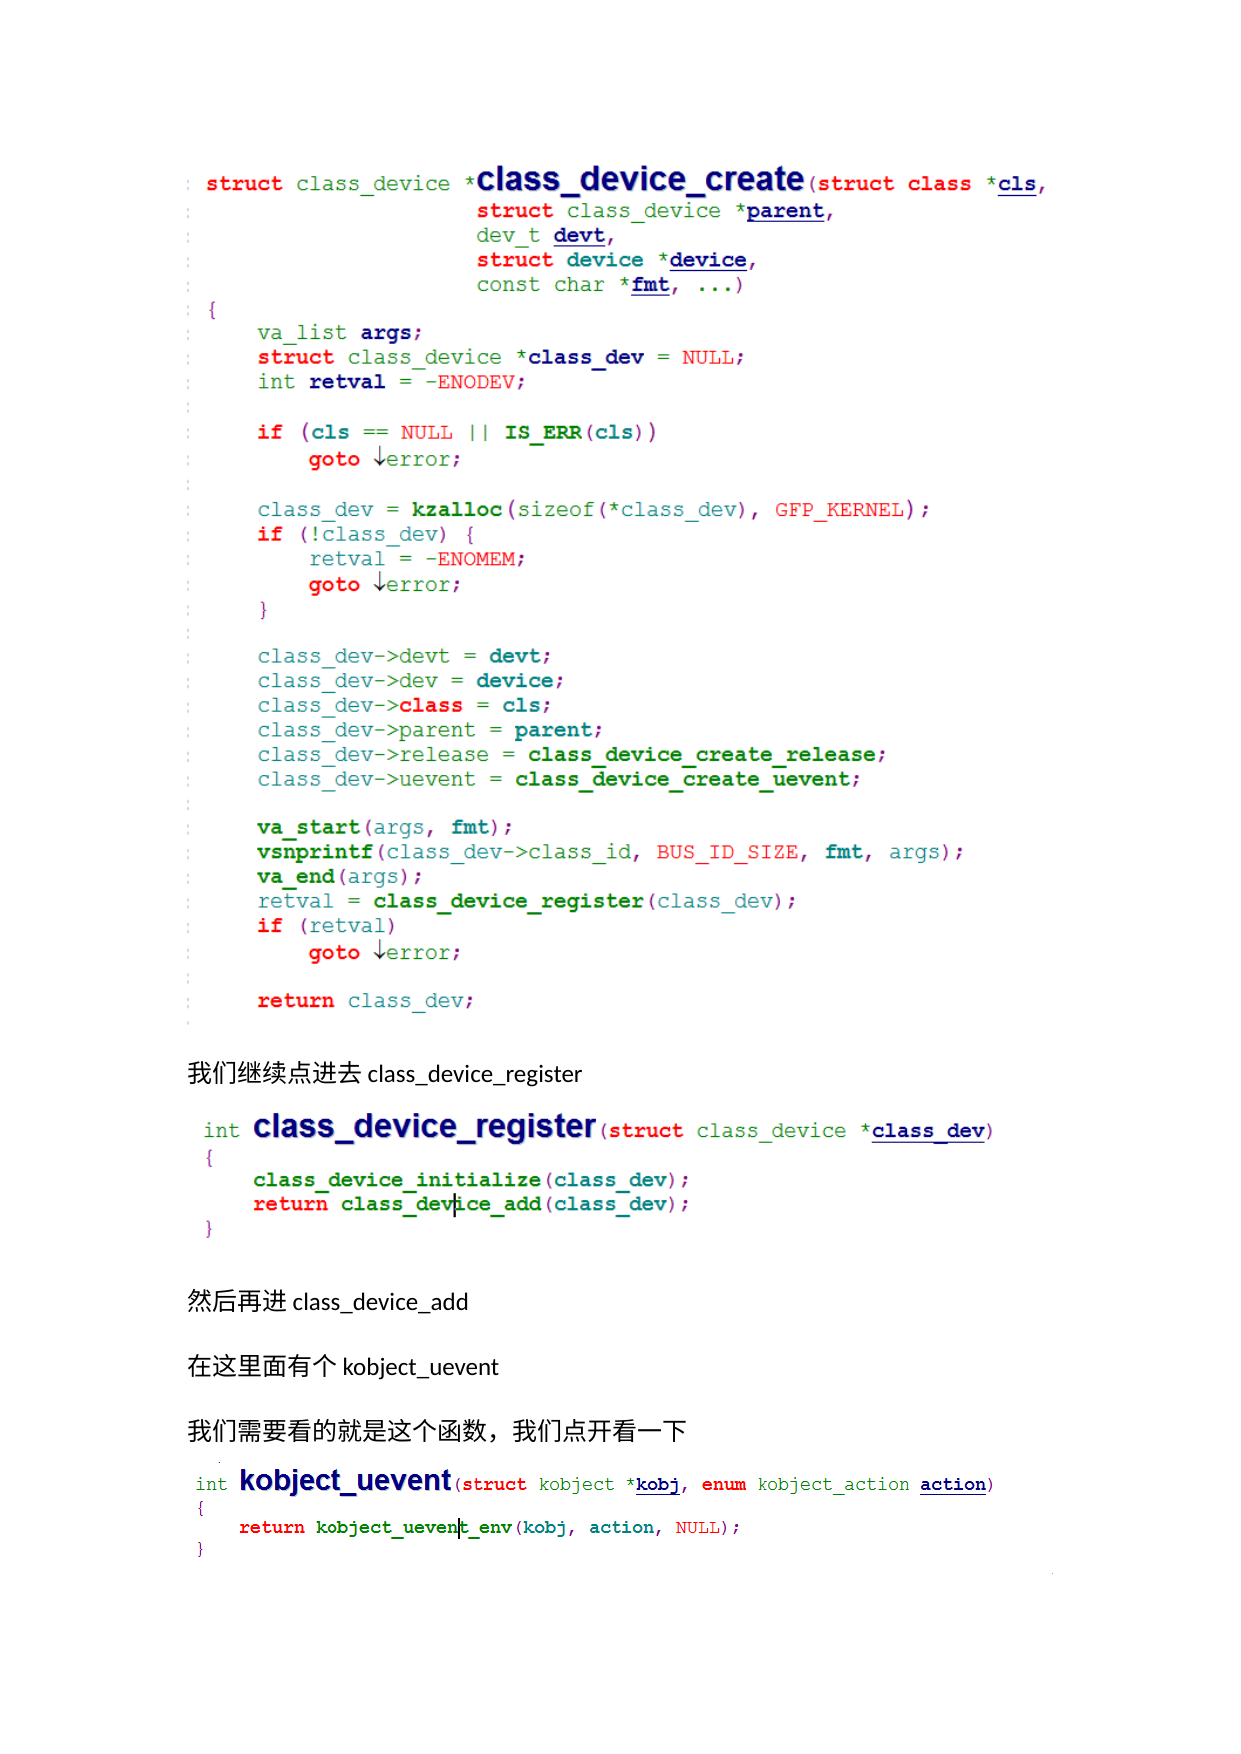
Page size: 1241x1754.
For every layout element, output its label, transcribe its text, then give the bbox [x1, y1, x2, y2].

text 然后再进class_device_add [187, 1267, 1053, 1332]
text 我们继续点进去class_device_register [187, 1039, 1053, 1104]
picture [187, 1462, 1053, 1574]
picture [187, 1104, 1053, 1255]
text 我们需要看的就是这个函数，我们点开看一下 [187, 1397, 1053, 1462]
text 在这里面有个kobject_uevent [187, 1332, 1053, 1397]
picture [187, 162, 1053, 1026]
